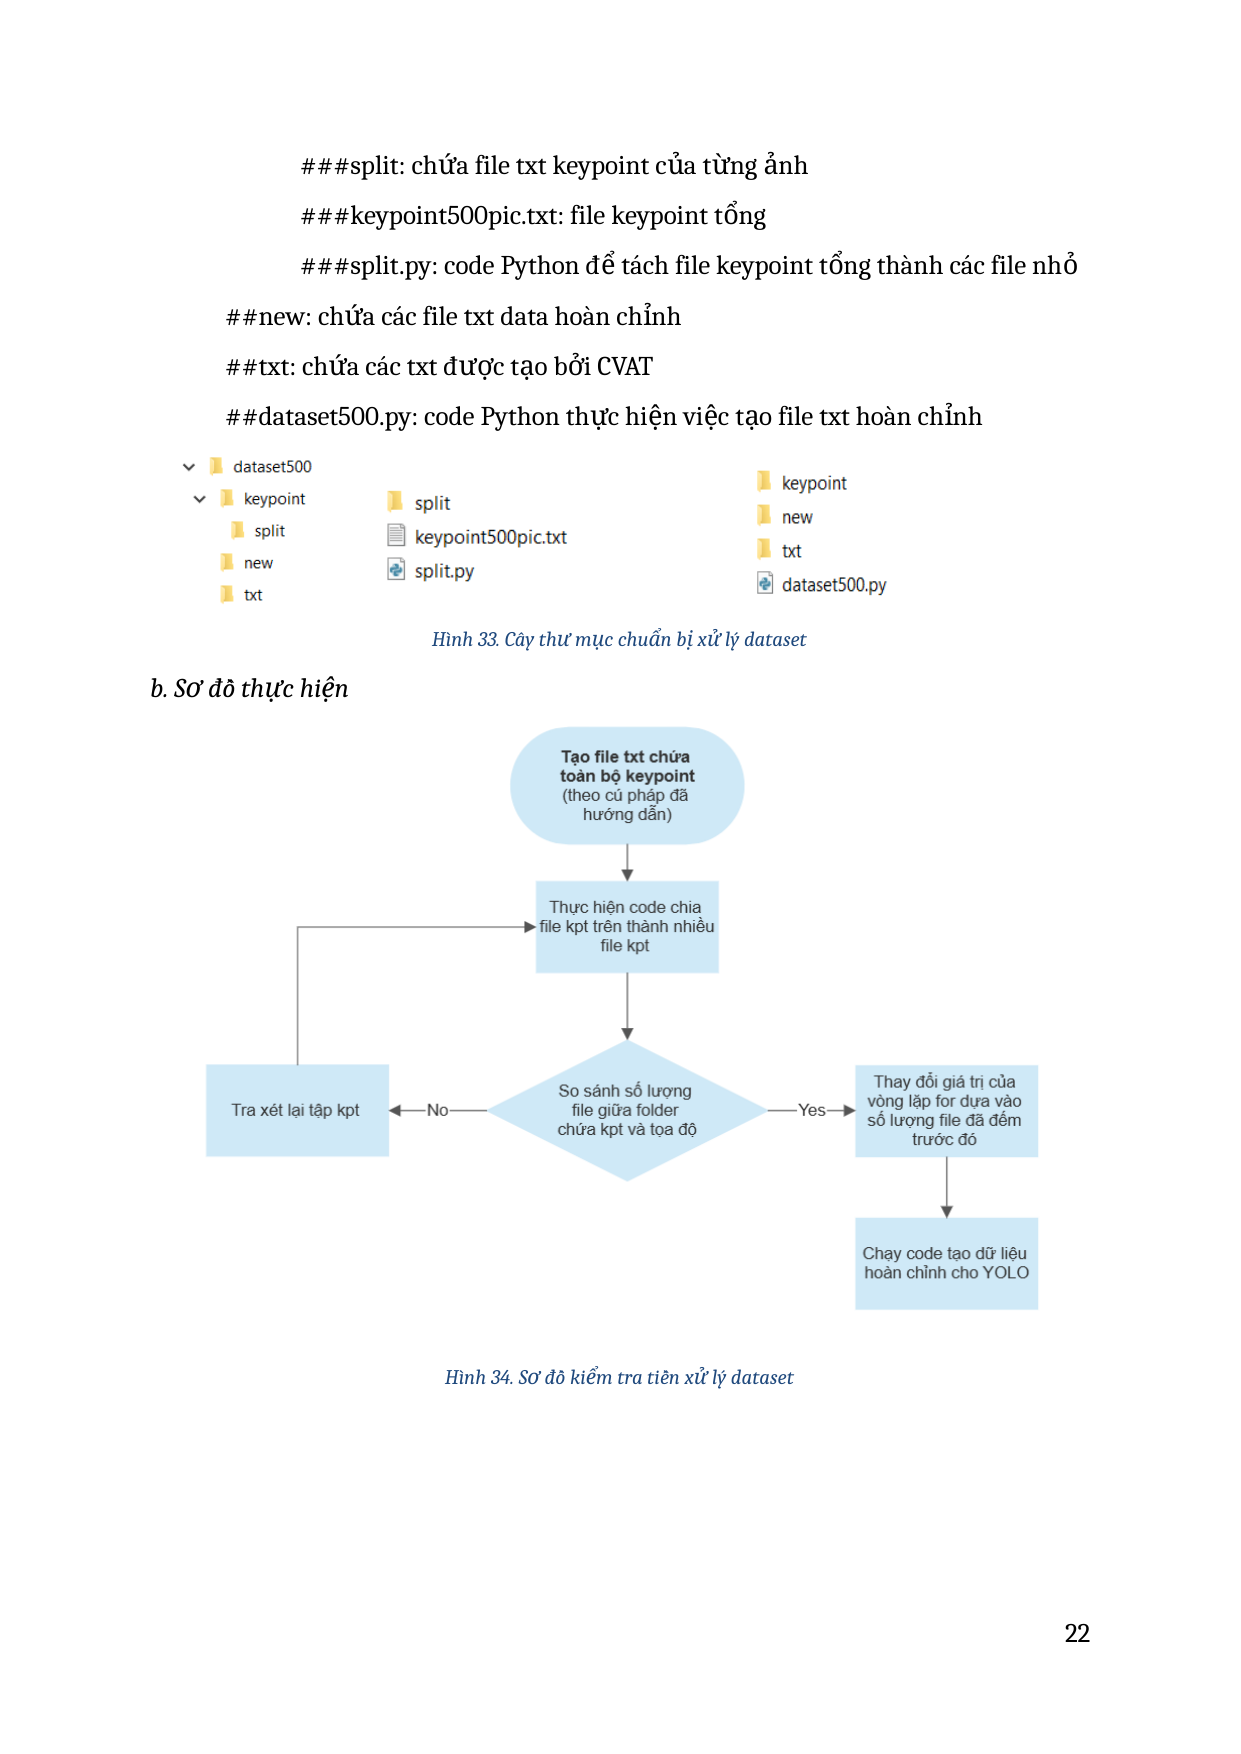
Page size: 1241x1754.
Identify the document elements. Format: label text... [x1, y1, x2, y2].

picture [150, 706, 1125, 1347]
subtitle b. Sơ đồ thực hiện [150, 673, 1090, 704]
text ###split: chứa file txt keypoint của từng ảnh [150, 150, 1090, 181]
text ###split.py: code Python để tách file keypoint tổng thành các file nhỏ [150, 250, 1090, 282]
text ##dataset500.py: code Python thực hiện việc tạo file txt hoàn chỉnh [150, 401, 1090, 432]
text ##txt: chứa các txt được tạo bởi CVAT [150, 351, 1090, 382]
text ###keypoint500pic.txt: file keypoint tổng [150, 200, 1090, 231]
text Hình 33. Cây thư mục chuẩn bị xử lý dataset [150, 628, 1090, 652]
text ##new: chứa các file txt data hoàn chỉnh [150, 301, 1090, 332]
text Hình 34. Sơ đồ kiểm tra tiền xử lý dataset [150, 1366, 1090, 1390]
picture [153, 451, 1087, 609]
